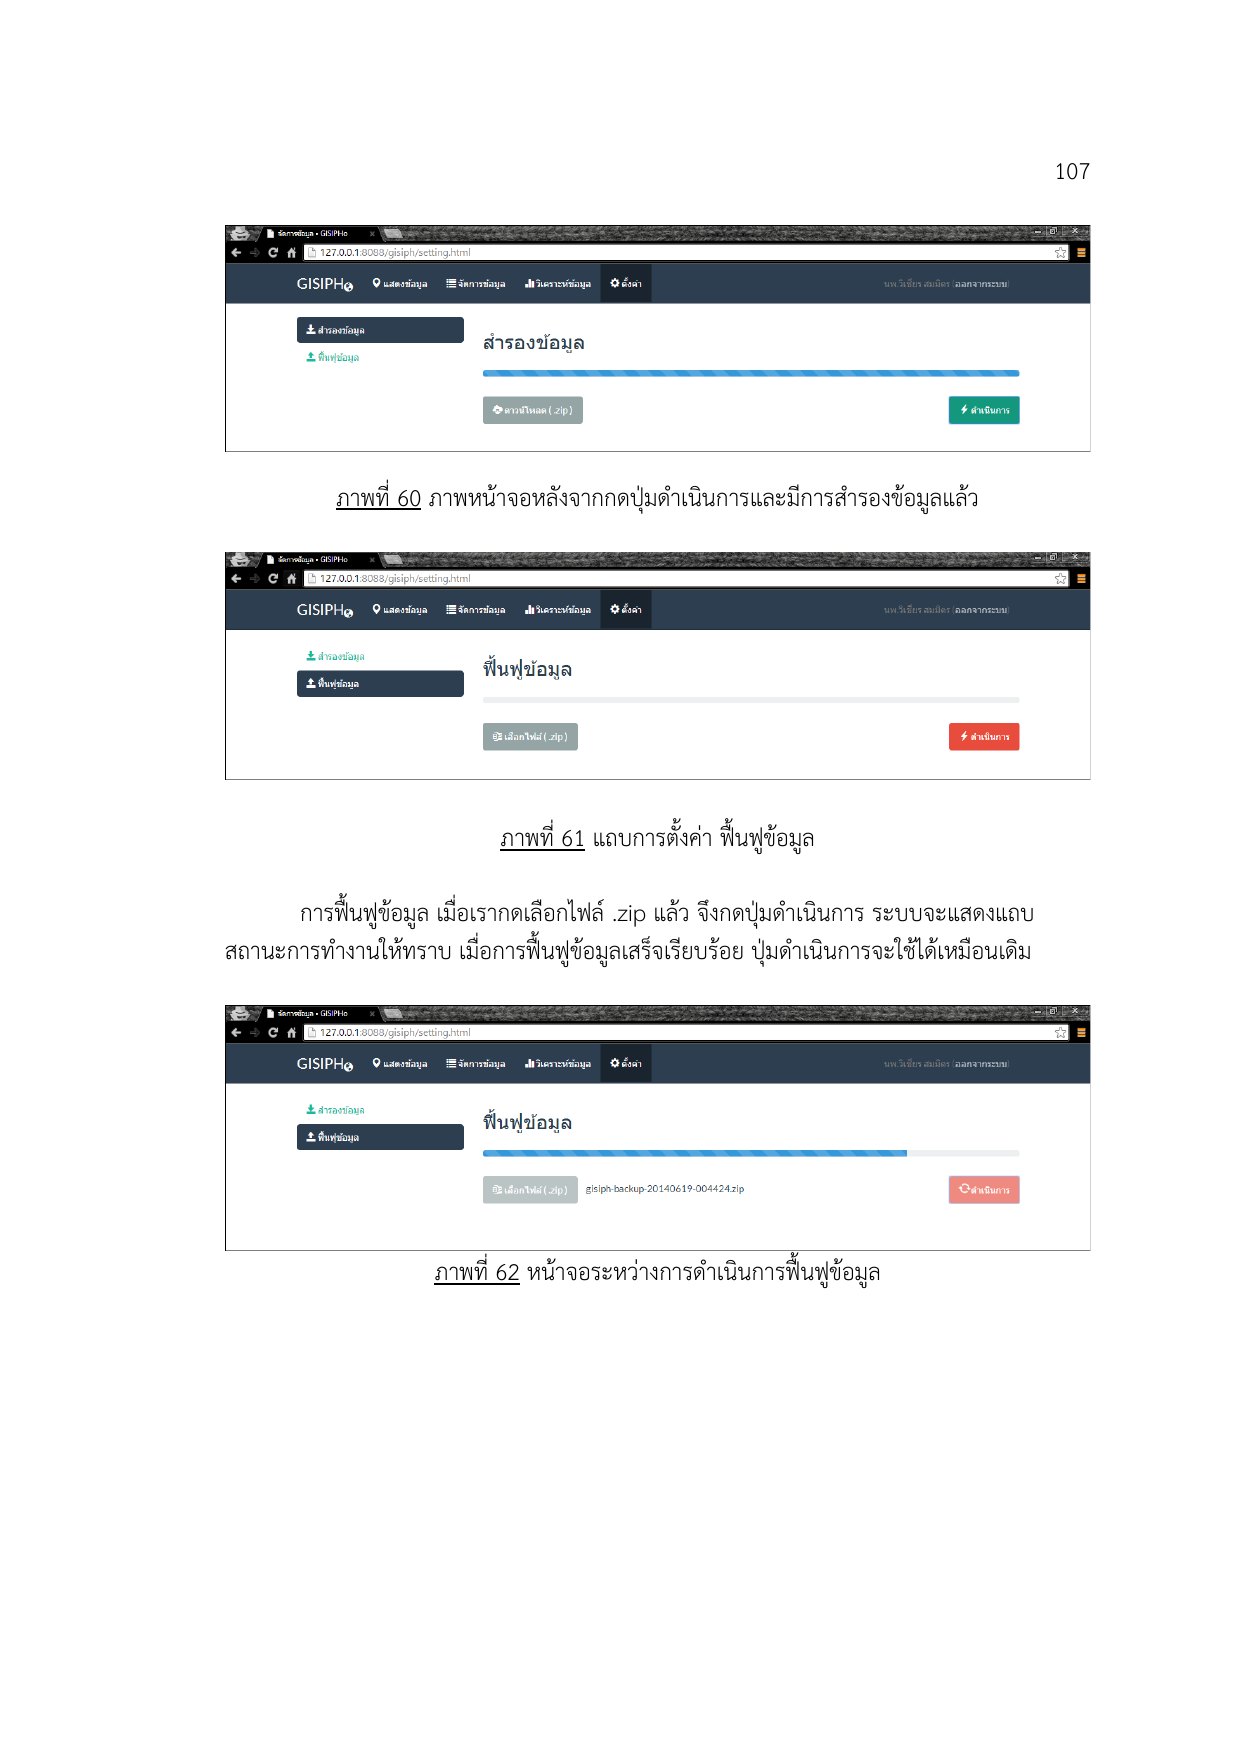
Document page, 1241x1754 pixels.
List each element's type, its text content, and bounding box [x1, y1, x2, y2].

subtitle ภาพที่ 62 หน้าจอระหว่างการดำเนินการฟื้นฟูข้อมูล [225, 1251, 1090, 1288]
subtitle ภาพที่ 61 แถบการตั้งค่า ฟื้นฟูข้อมูล [225, 817, 1090, 855]
picture [225, 552, 1091, 780]
picture [225, 1005, 1091, 1251]
subtitle ภาพที่ 60 ภาพหน้าจอหลังจากกดปุ่มดำเนินการและมีการสำรองข้อมูลแล้ว [225, 477, 1090, 514]
picture [225, 225, 1091, 452]
text การฟื้นฟูข้อมูล เมื่อเรากดเลือกไฟล์ .zip แล้ว จึงกดปุ่มดำเนินการ ระบบจะแสดงแถบสถานะการทำงานให้ทราบ เมื่อการฟื้นฟูข้อมูลเสร็จเรียบร้อย ปุ่มดำเนินการจะใช้ได้เหมือนเดิม [225, 892, 1090, 968]
